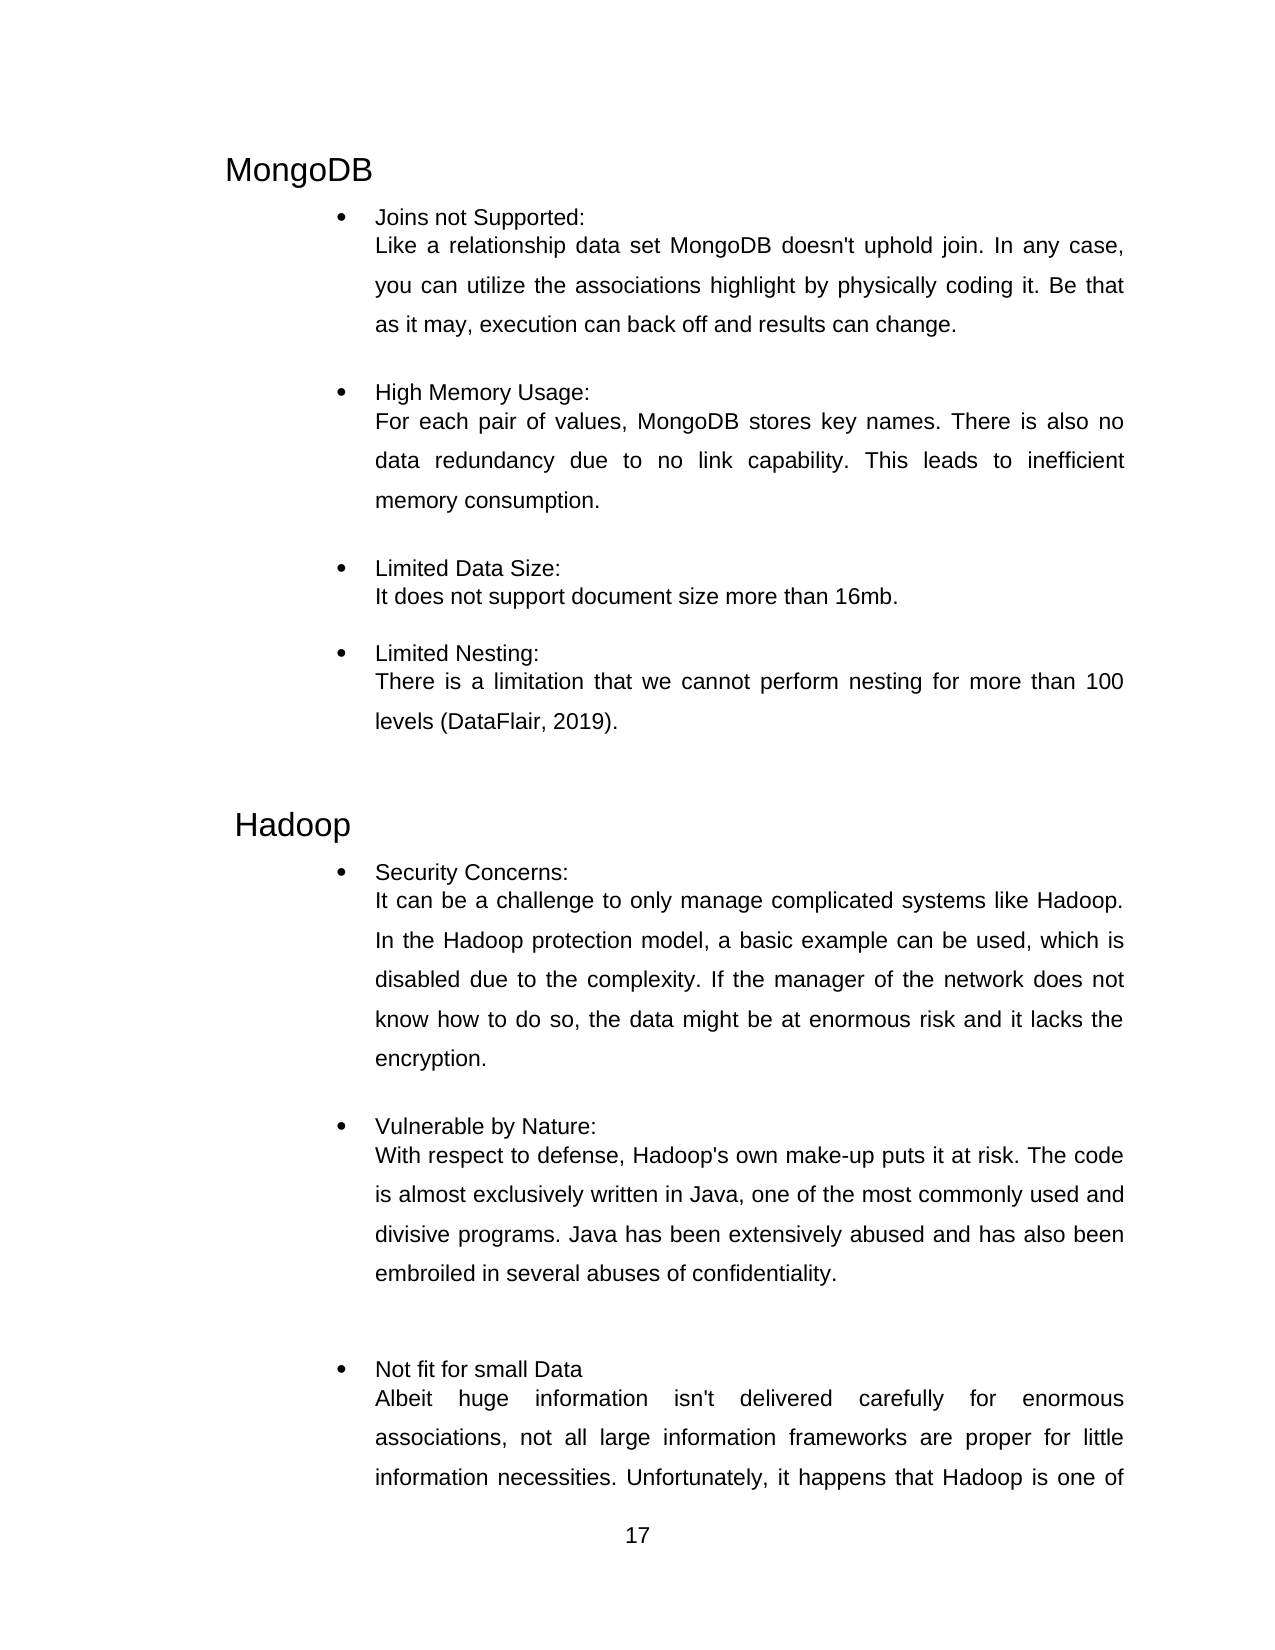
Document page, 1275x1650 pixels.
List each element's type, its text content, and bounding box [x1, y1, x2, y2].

subtitle Hadoop [234, 805, 1125, 843]
list High Memory Usage: [337, 379, 1125, 406]
list Not fit for small Data [337, 1356, 1125, 1383]
list There is a limitation that we cannot perform nesting for more than 100 levels. [375, 668, 1125, 734]
list With respect to defense, Hadoop's own make-up puts it at risk. The code is almost exclusively written in Java, one of the most commonly used and divisive programs. Java has been extensively abused and has also been embroiled in several abuses of confidentiality. [375, 1142, 1125, 1286]
list For each pair of values, MongoDB stores key names. There is also no data redundancy due to no link capability. This leads to inefficient memory consumption. [375, 408, 1125, 513]
list Vulnerable by Nature: [337, 1113, 1125, 1139]
list Joins not Supported: [337, 204, 1125, 230]
list Like a relationship data set MongoDB doesn't uphold join. In any case, you can utilize the associations highlight by physically coding it. Be that as it may, execution can back off and results can change. [375, 232, 1125, 338]
list Limited Data Size: [337, 554, 1125, 581]
subtitle MongoDB [225, 150, 1125, 188]
list Limited Nesting: [337, 640, 1125, 666]
list Security Concerns: [337, 859, 1125, 885]
list It can be a challenge to only manage complicated systems like Hadoop. In the Hadoop protection model, a basic example can be used, which is disabled due to the complexity. If the manager of the network does not know how to do so, the data might be at enormous risk and it lacks the encryption. [375, 887, 1125, 1072]
list It does not support document size more than 16mb. [375, 583, 1125, 609]
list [375, 1385, 1125, 1490]
